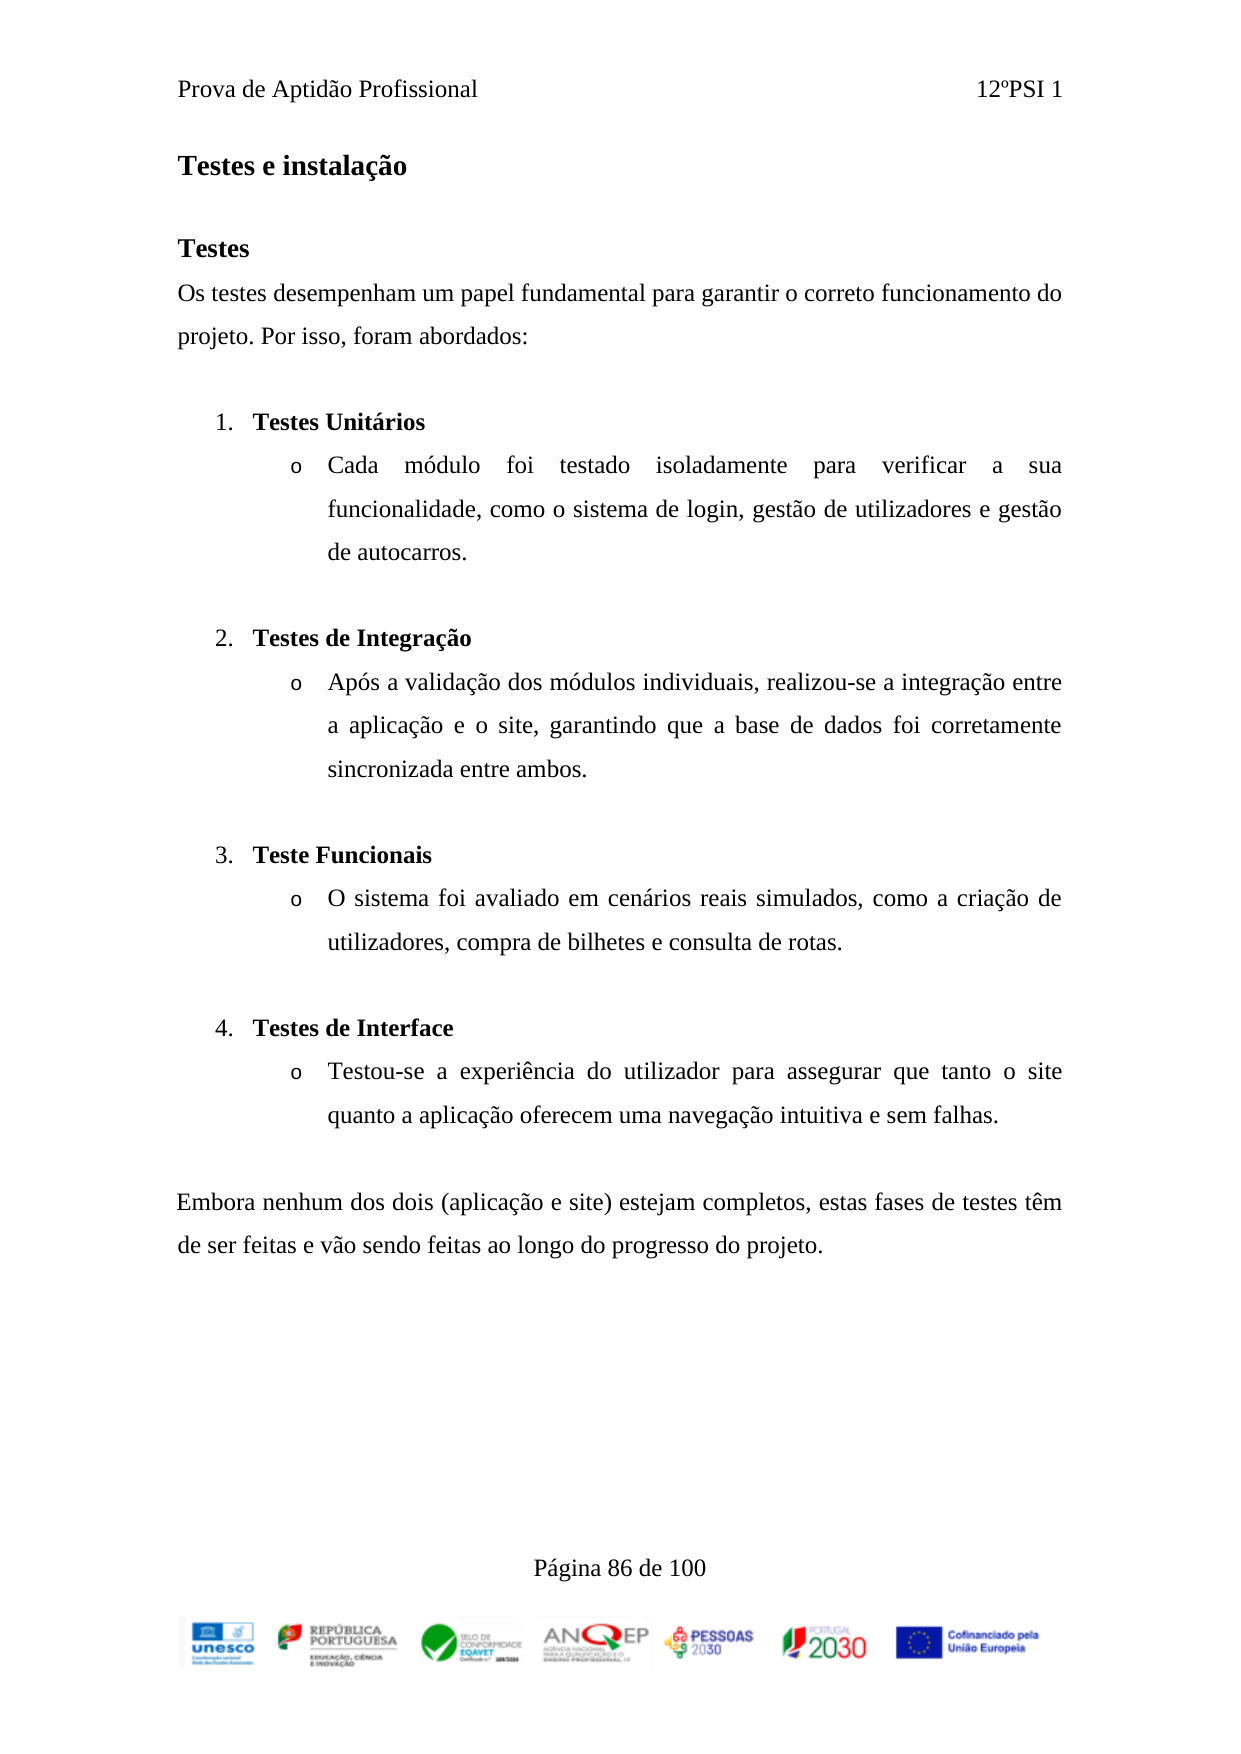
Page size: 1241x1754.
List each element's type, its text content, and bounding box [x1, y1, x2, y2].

list Testes de Integração [215, 623, 1063, 652]
list O sistema foi avaliado em cenários reais simulados, como a criação de utilizadores, compra de bilhetes e consulta de rotas. [290, 883, 1063, 956]
list Testes Unitários [215, 407, 1063, 436]
list Após a validação dos módulos individuais, realizou-se a integração entre a aplicação e o site, garantindo que a base de dados foi corretamente sincronizada entre ambos. [290, 667, 1063, 782]
list Cada módulo foi testado isoladamente para verificar a sua funcionalidade, como o sistema de login, gestão de utilizadores e gestão de autocarros. [290, 450, 1063, 566]
list Testou-se a experiência do utilizador para assegurar que tanto o site quanto a aplicação oferecem uma navegação intuitiva e sem falhas. [290, 1056, 1063, 1129]
picture [177, 1615, 1084, 1677]
text Testes Os testes desempenham um papel fundamental para garantir o correto funcionamento do projeto. Por isso, foram abordados: [177, 232, 1063, 349]
list Testes de Interface [215, 1013, 1063, 1042]
list Teste Funcionais [215, 840, 1063, 869]
text Embora nenhum dos dois (aplicação e site) estejam completos, estas fases de testes têm de ser feitas e vão sendo feitas ao longo do progresso do projeto. [176, 1187, 1063, 1258]
subtitle Testes e instalação [177, 148, 1063, 181]
